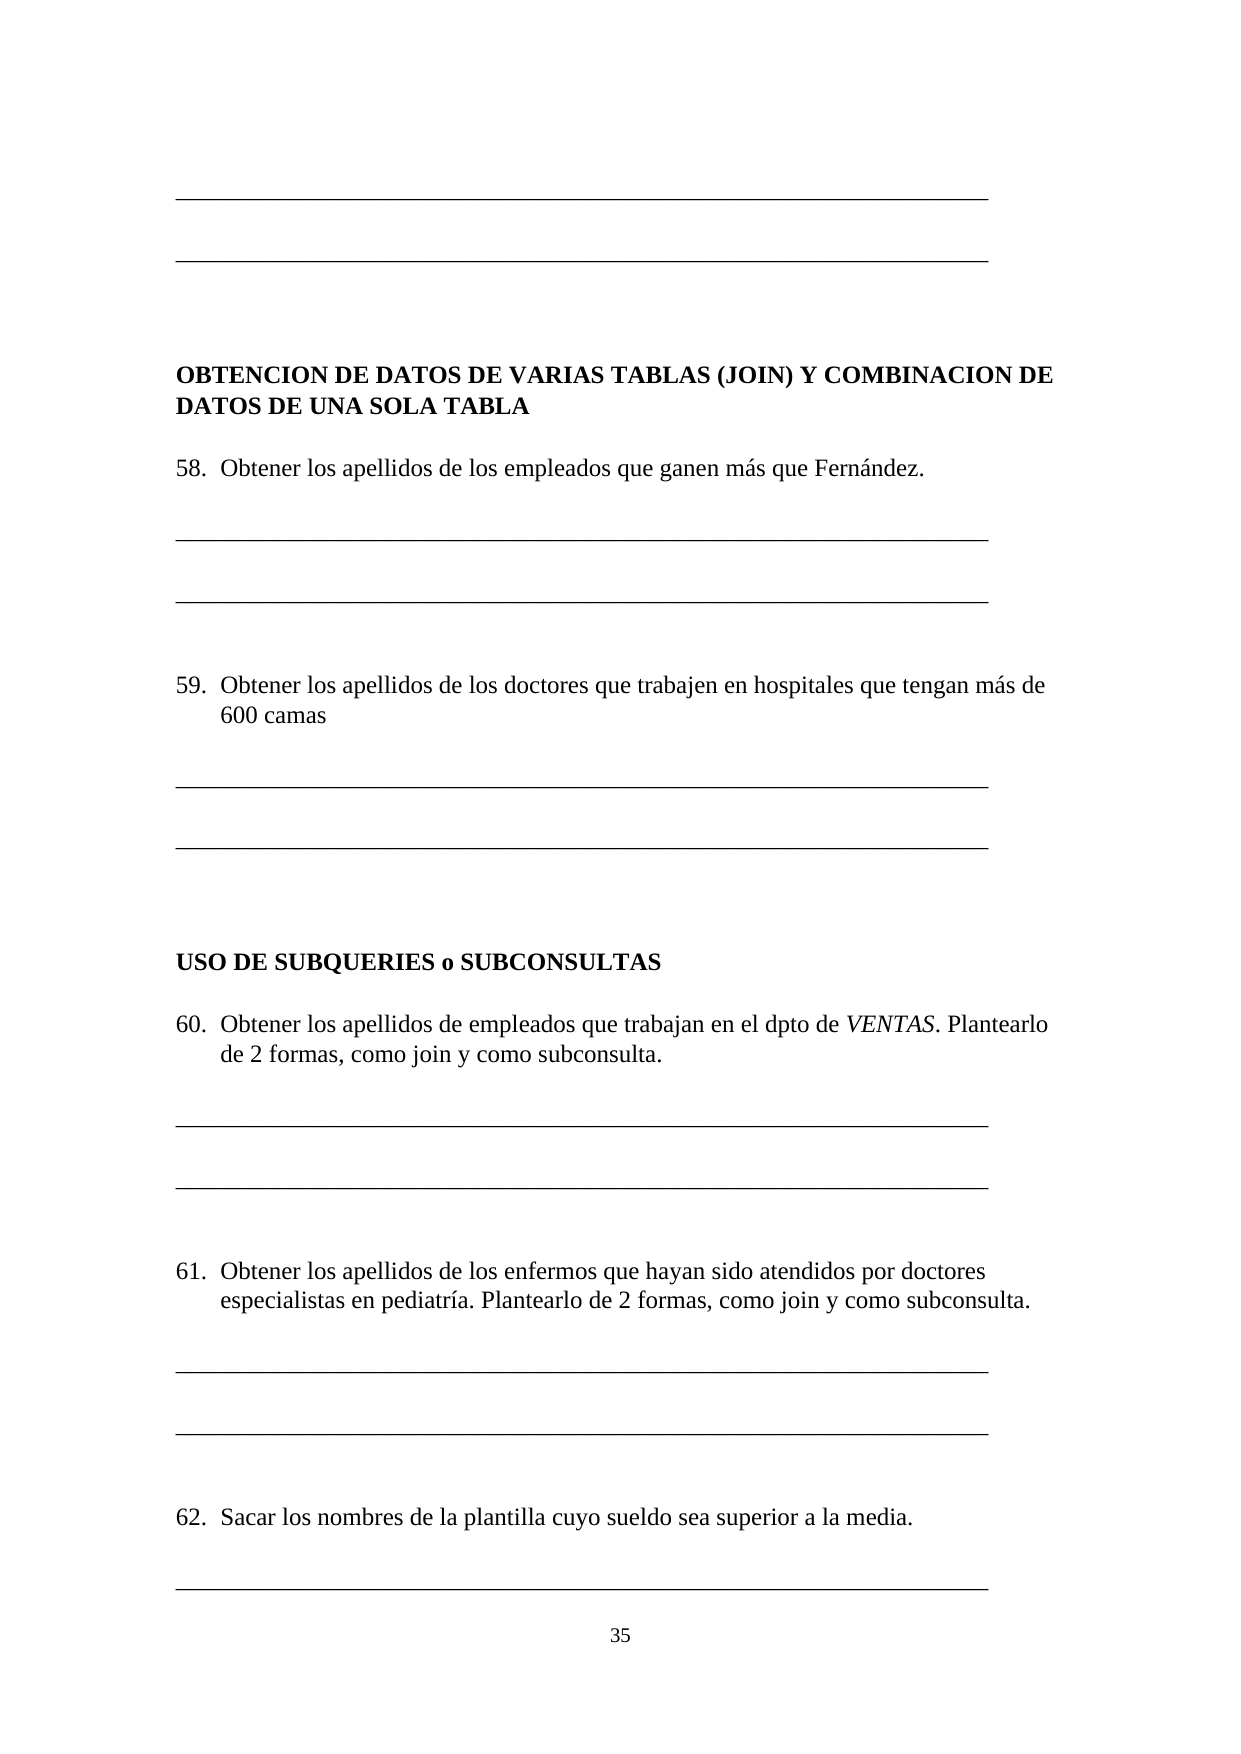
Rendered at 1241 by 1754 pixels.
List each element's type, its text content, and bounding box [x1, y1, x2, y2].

text _________________________________________________________________ [176, 174, 1064, 203]
text _________________________________________________________________ [176, 515, 1064, 544]
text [176, 1564, 1064, 1593]
list Obtener los apellidos de empleados que trabajan en el dpto de VENTAS. Plantearlo de 2 formas, como join y como subconsulta. [176, 1009, 1064, 1068]
text _________________________________________________________________ [176, 1163, 1064, 1192]
subtitle USO DE SUBQUERIES o SUBCONSULTAS [176, 947, 1071, 976]
text _________________________________________________________________ [176, 236, 1064, 265]
text OBTENCION DE DATOS DE VARIAS TABLAS (JOIN) Y COMBINACION DE [176, 360, 1071, 389]
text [176, 1409, 1064, 1438]
list Obtener los apellidos de los empleados que ganen más que Fernández. [176, 453, 1064, 482]
text _________________________________________________________________ [176, 762, 1064, 790]
text _________________________________________________________________ [176, 823, 1064, 852]
text _________________________________________________________________ [176, 1347, 1064, 1376]
list Sacar los nombres de la plantilla cuyo sueldo sea superior a la media. [176, 1502, 1064, 1531]
list Obtener los apellidos de los doctores que trabajen en hospitales que tengan más de 600 camas [176, 670, 1064, 728]
list Obtener los apellidos de los enfermos que hayan sido atendidos por doctores especialistas en pediatría. Plantearlo de 2 formas, como join y como subconsulta. [176, 1256, 1064, 1314]
text _________________________________________________________________ [176, 577, 1064, 606]
subtitle DATOS DE UNA SOLA TABLA [176, 391, 1071, 420]
text _________________________________________________________________ [176, 1101, 1064, 1130]
